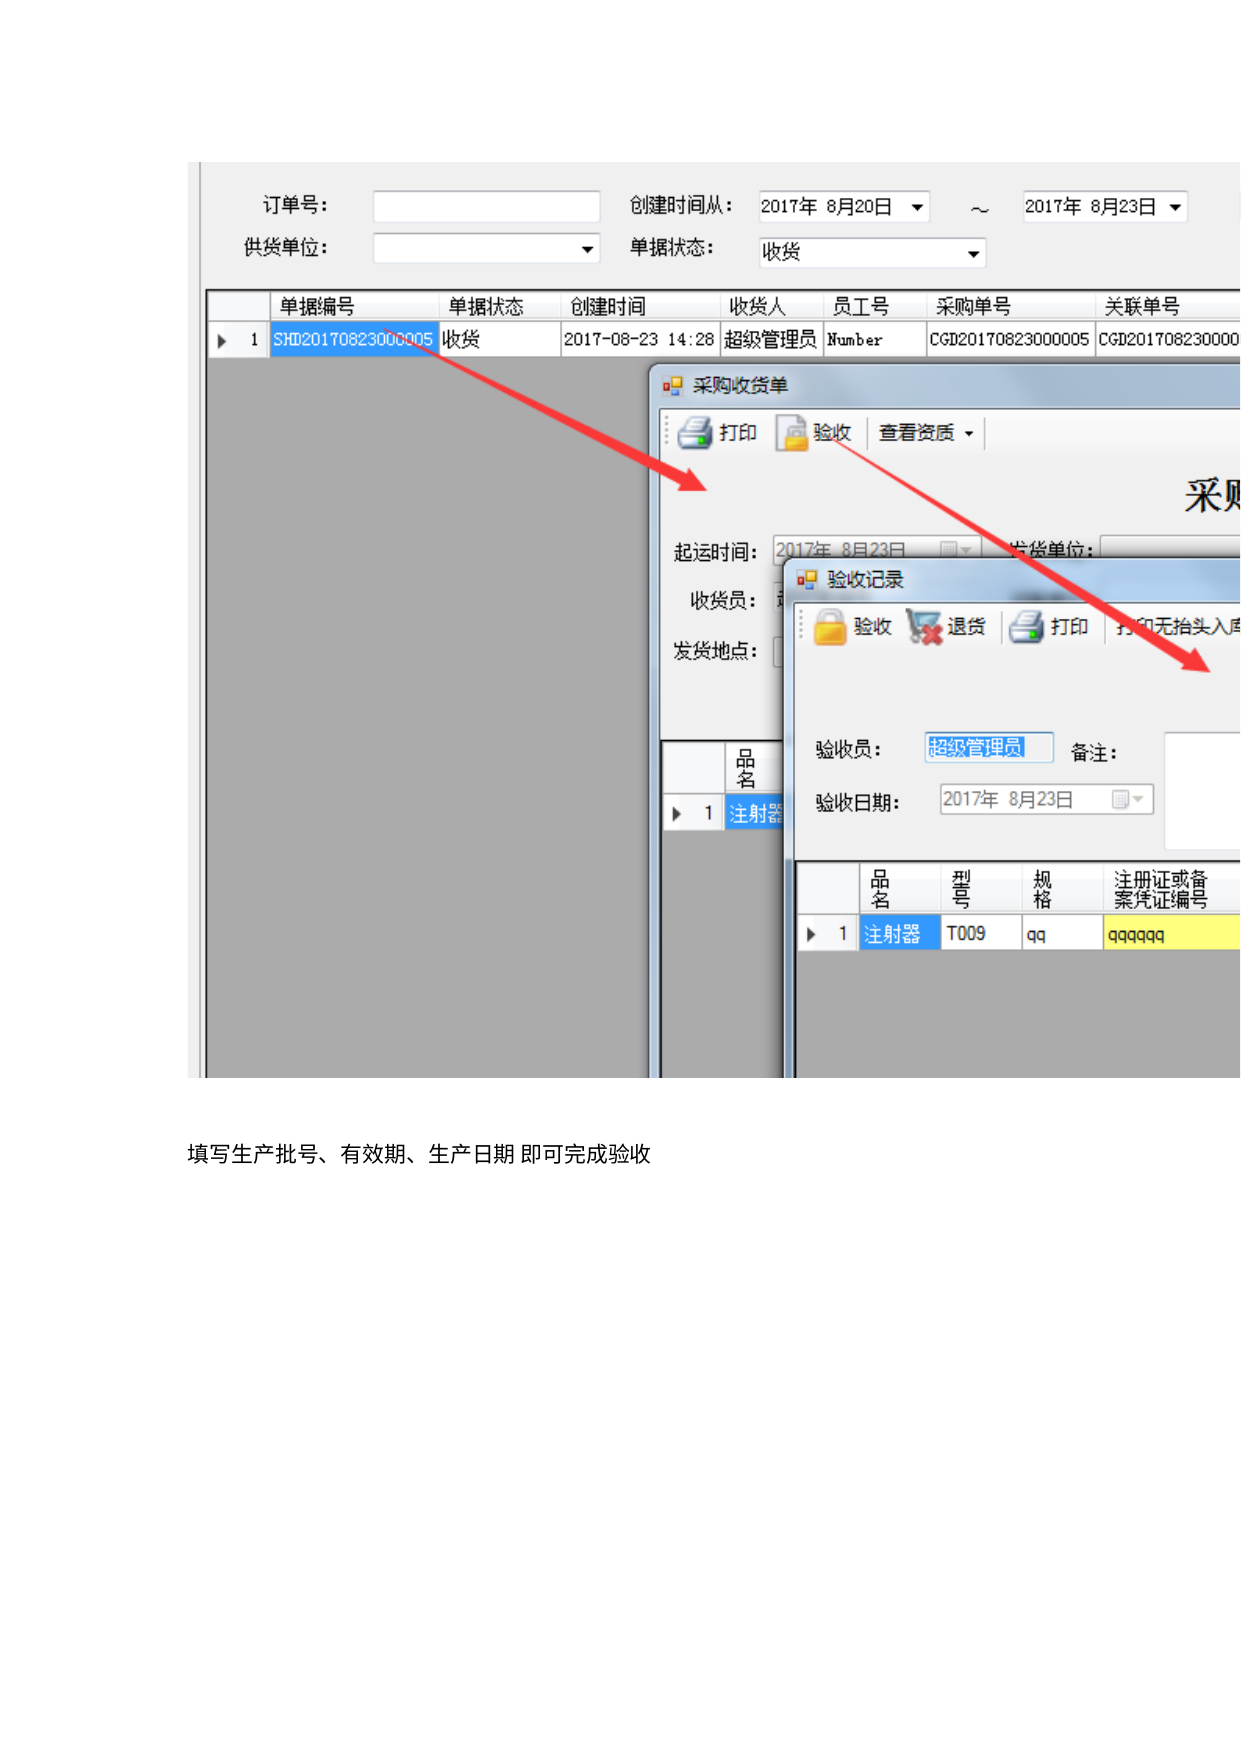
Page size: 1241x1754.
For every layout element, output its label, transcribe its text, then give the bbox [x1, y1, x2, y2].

picture [187, 162, 1241, 1078]
text 填写生产批号、有效期、生产日期 即可完成验收 [187, 1137, 1053, 1169]
